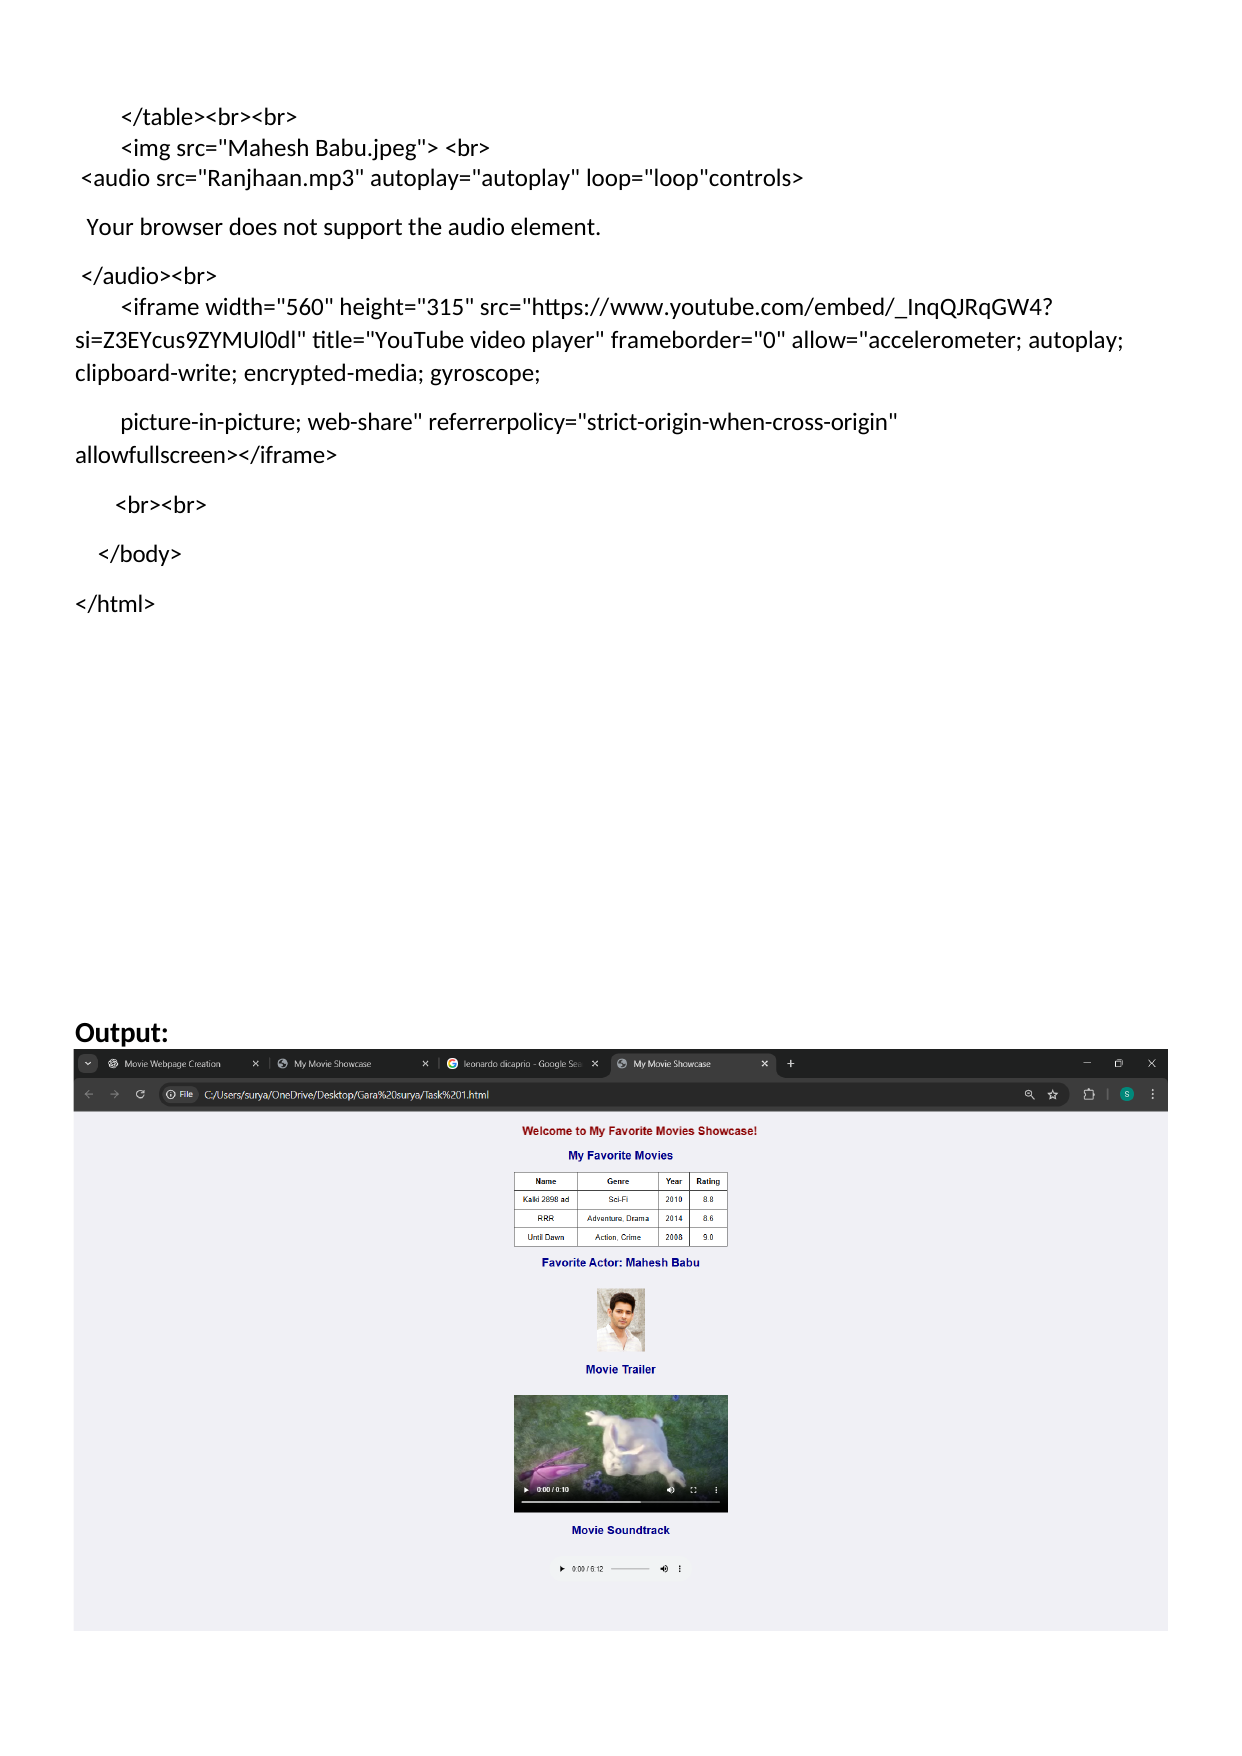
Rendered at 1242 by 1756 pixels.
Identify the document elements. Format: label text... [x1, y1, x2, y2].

text </html> [75, 588, 1168, 618]
text </table><br><br> [121, 101, 1168, 132]
text <audio src="Ranjhaan.mp3" autoplay="autoplay" loop="loop"controls> Your browser does not support the audio element. [81, 162, 846, 242]
picture [73, 1049, 1168, 1631]
text <br><br> [115, 489, 1168, 519]
text </body> [98, 538, 1168, 569]
text picture-in-picture; web-share" referrerpolicy="strict-origin-when-cross-origin" allowfullscreen></iframe> [75, 406, 1132, 469]
text <iframe width="560" height="315" src="https://www.youtube.com/embed/_InqQJRqGW4?si=Z3EYcus9ZYMUl0dl" title="YouTube video player" frameborder="0" allow="accelerometer; autoplay; clipboard-write; encrypted-media; gyroscope; [75, 291, 1132, 387]
text Output: [75, 1014, 1168, 1049]
text </audio><br> [81, 260, 1168, 291]
text <img src="Mahesh Babu.jpeg"> <br> [121, 132, 1168, 162]
